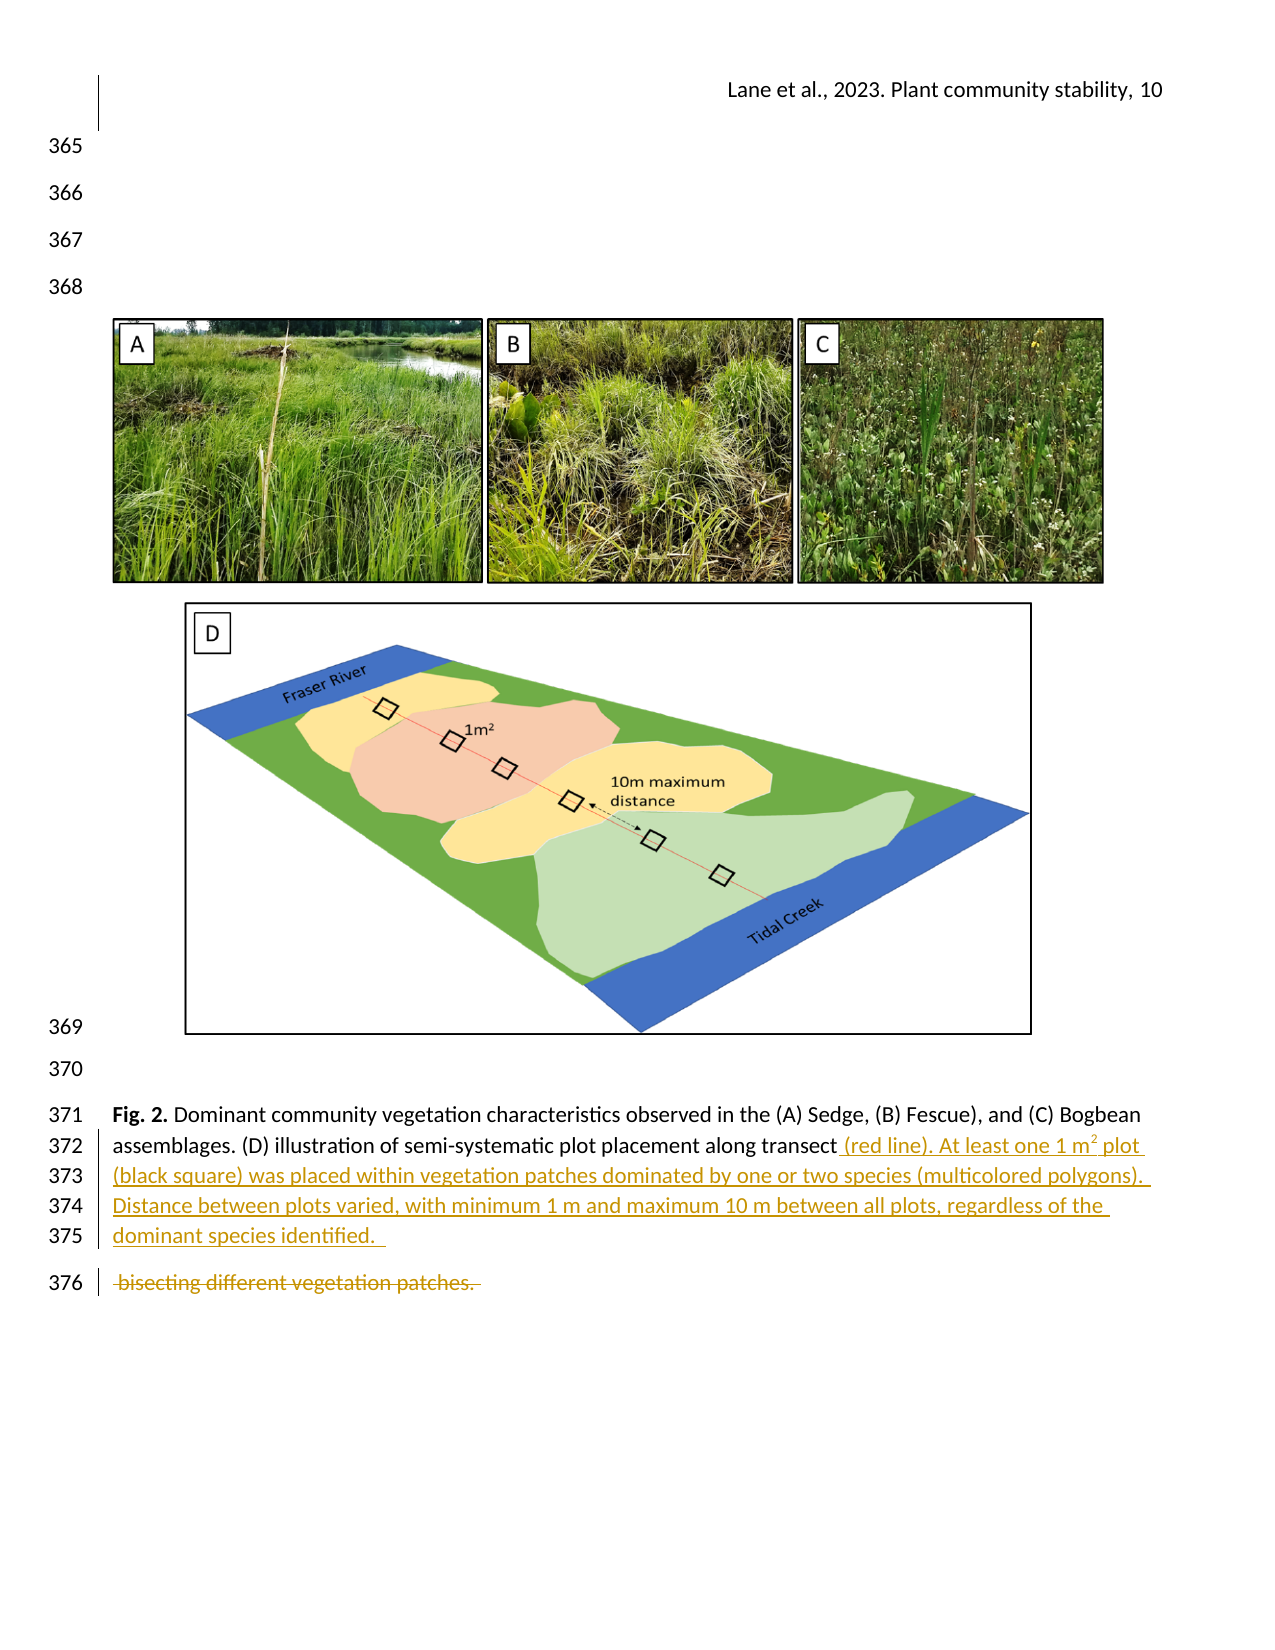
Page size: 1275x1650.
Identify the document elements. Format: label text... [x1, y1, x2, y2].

text Fig. 2. Dominant community vegetation characteristics observed in the (A) Sedge, (B) Fescue), and (C) Bogbean assemblages. (D) illustration of semi-systematic plot placement along transect [112, 1101, 1162, 1249]
picture [112, 318, 1104, 1035]
